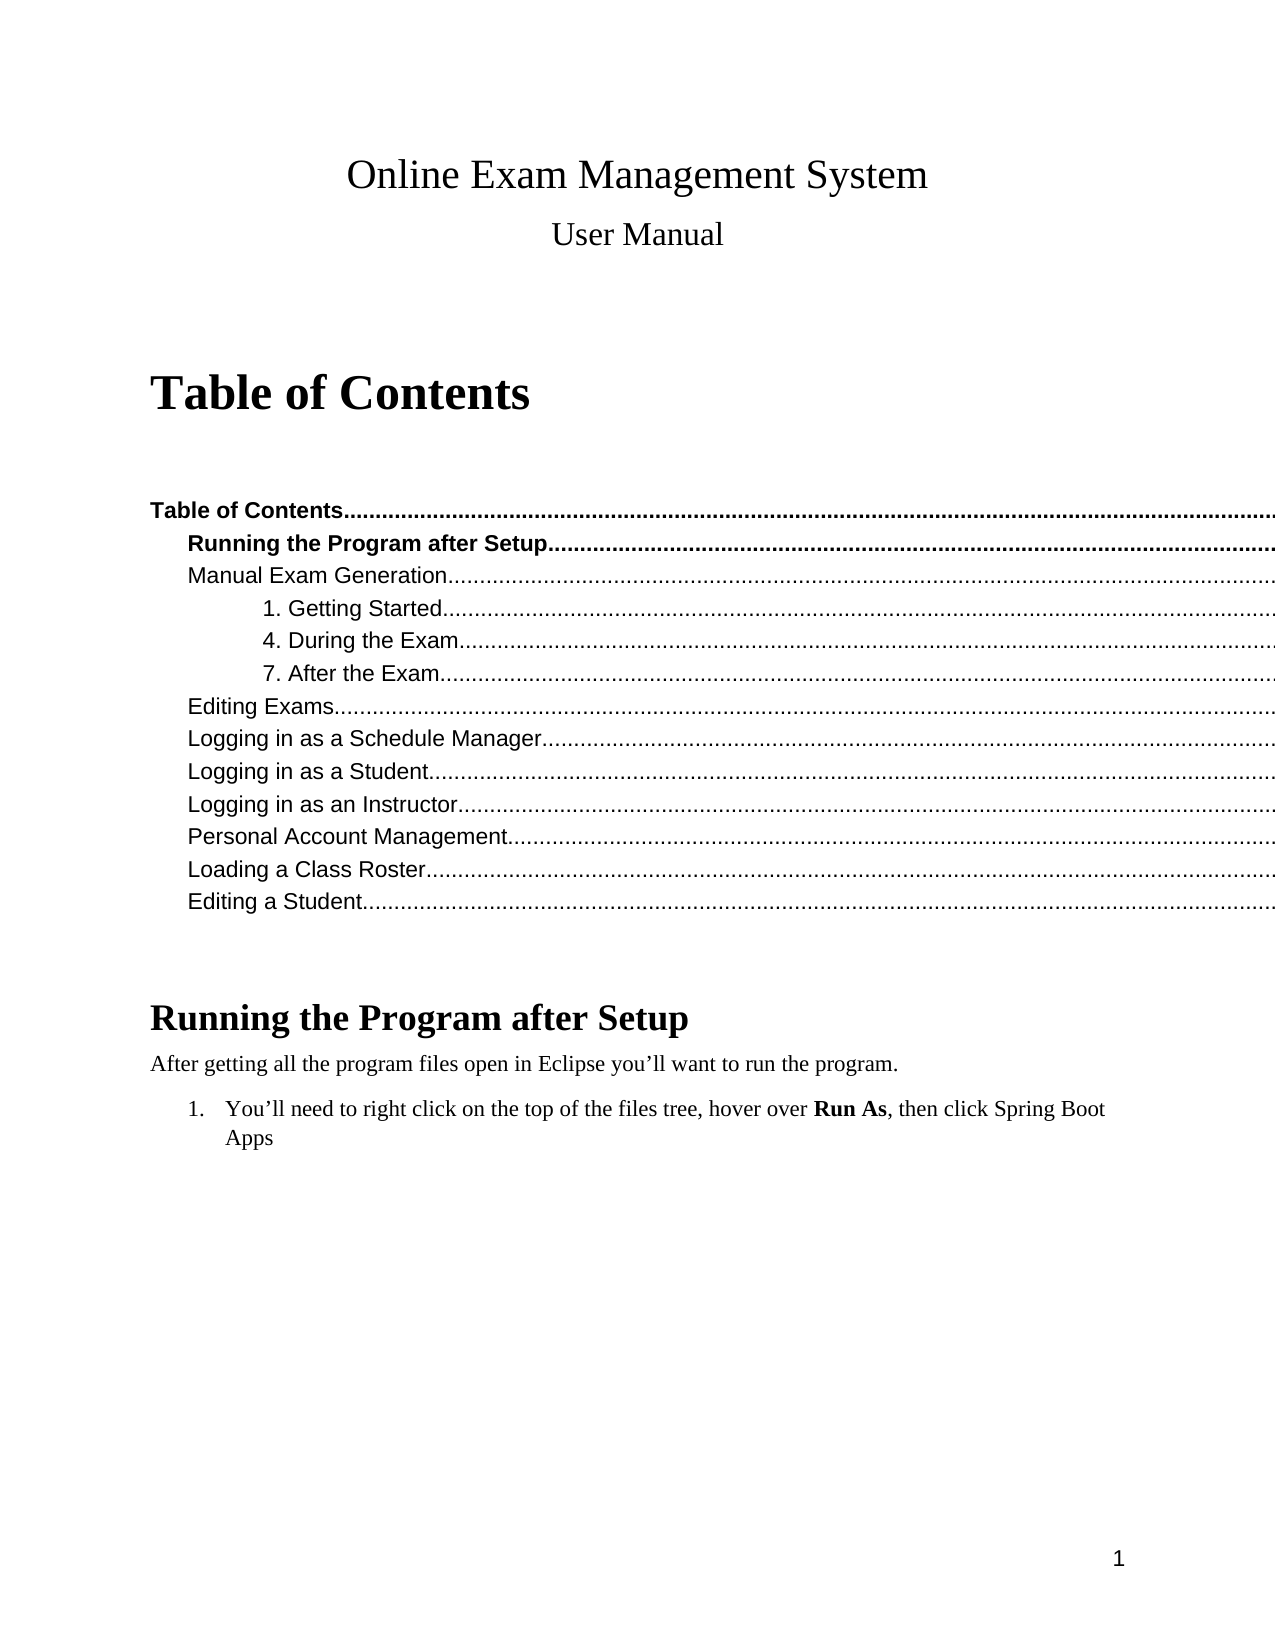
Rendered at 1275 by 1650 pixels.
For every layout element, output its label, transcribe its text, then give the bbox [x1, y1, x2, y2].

subtitle Running the Program after Setup [150, 995, 1125, 1038]
text Online Exam Management System [150, 150, 1125, 198]
subtitle Table of Contents [150, 363, 1125, 420]
text After getting all the program files open in Eclipse you’ll want to run the program. [150, 1050, 1125, 1077]
text User Manual [150, 214, 1125, 253]
list You’ll need to right click on the top of the files tree, hover over Run As, then click Spring Boot Apps [187, 1095, 1125, 1150]
